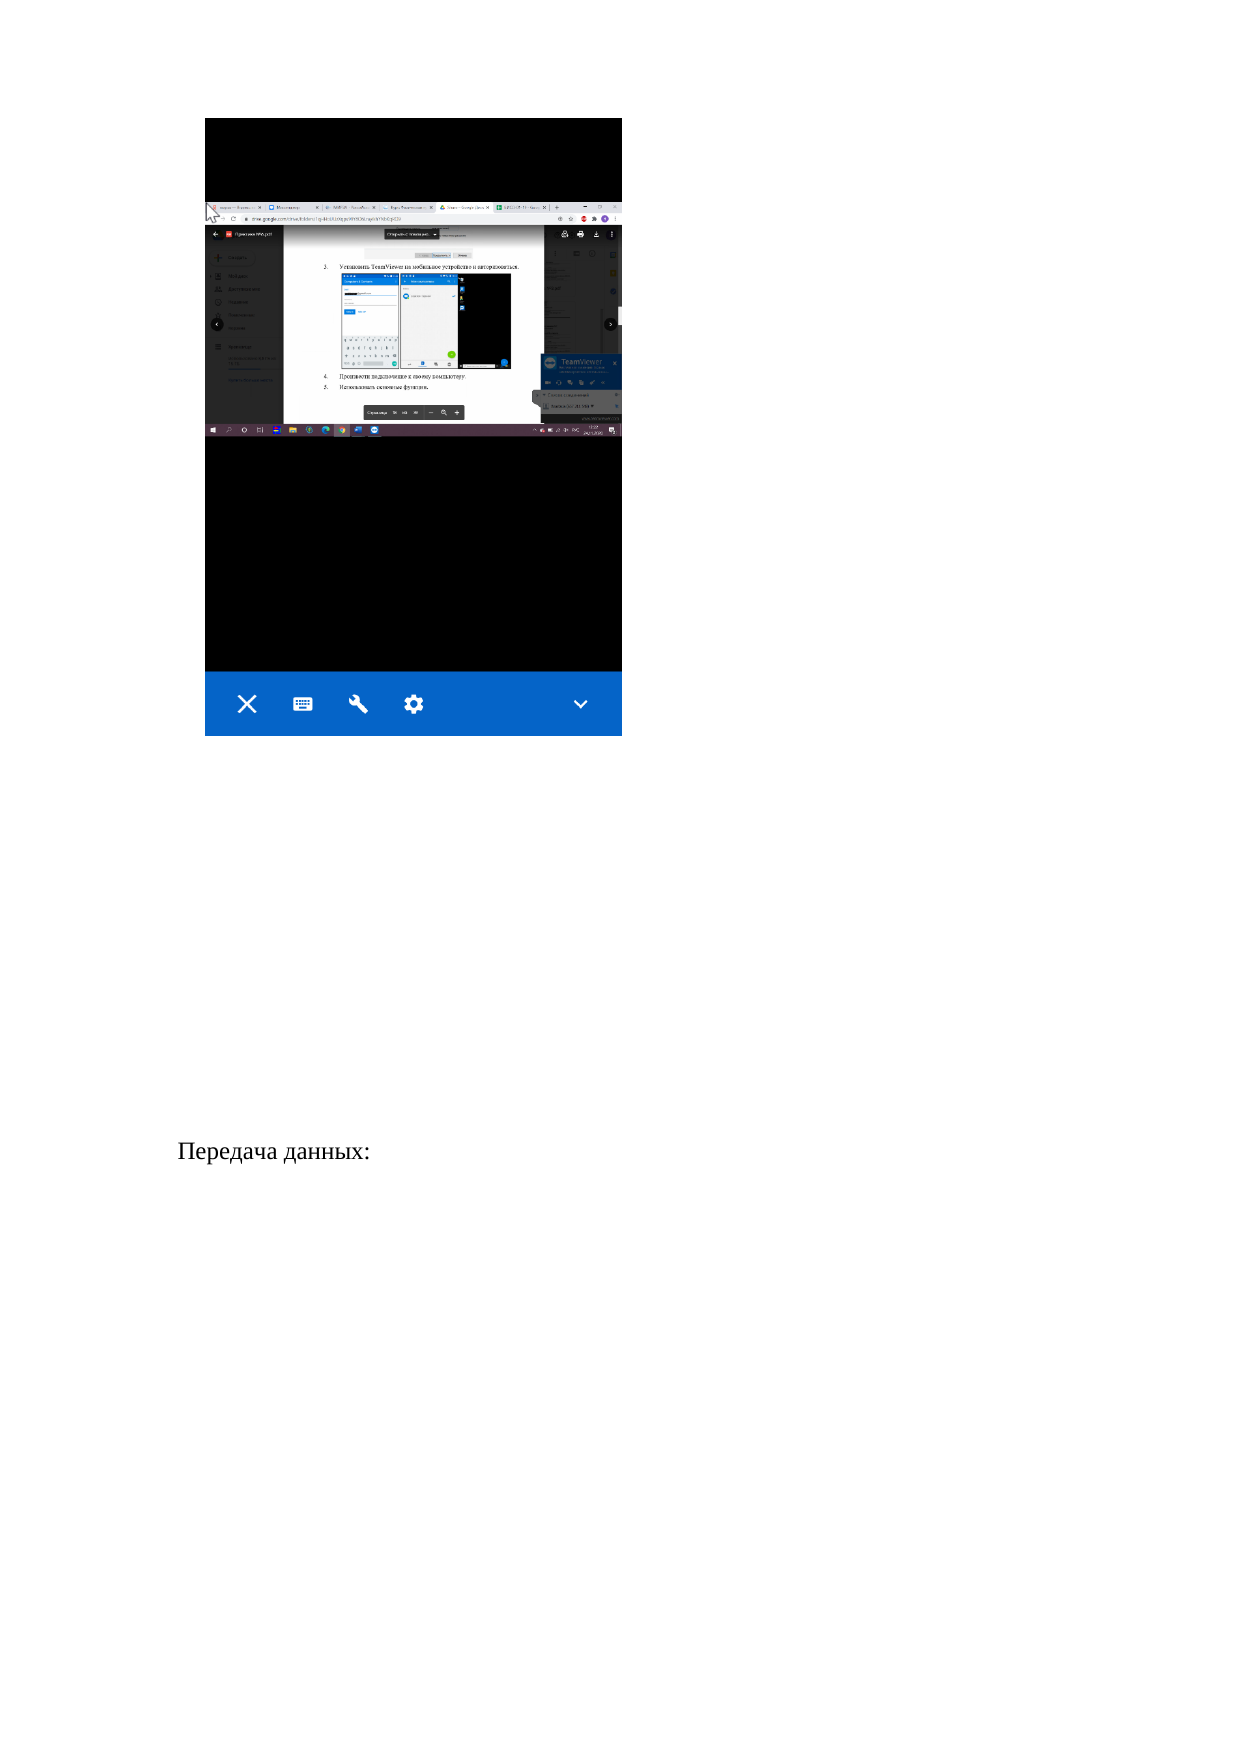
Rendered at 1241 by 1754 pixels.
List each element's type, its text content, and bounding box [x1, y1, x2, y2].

picture [205, 118, 622, 736]
text Передача данных: [177, 1136, 1152, 1164]
